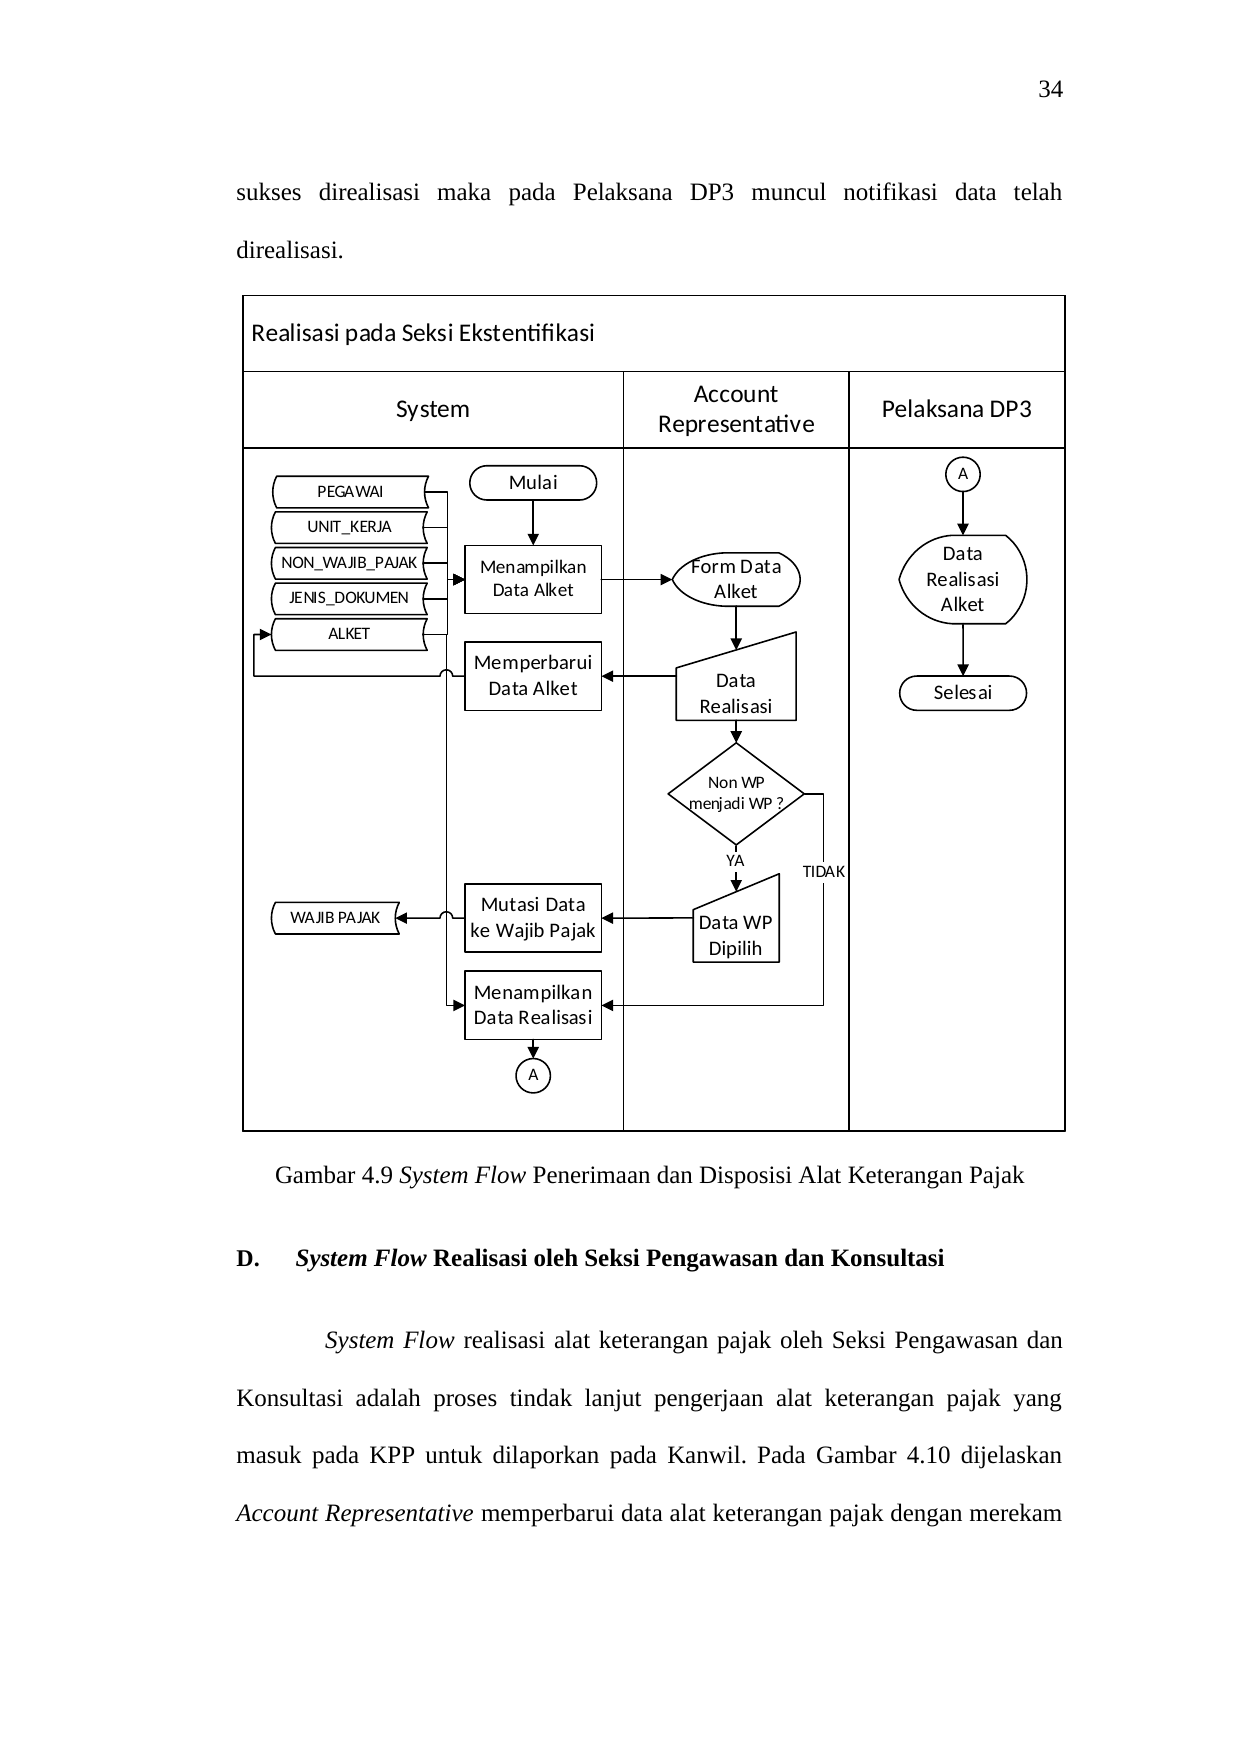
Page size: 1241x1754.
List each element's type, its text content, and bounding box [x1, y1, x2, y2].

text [236, 177, 1063, 263]
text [236, 1325, 1063, 1527]
list System Flow Realisasi oleh Seksi Pengawasan dan Konsultasi [236, 1243, 1063, 1272]
